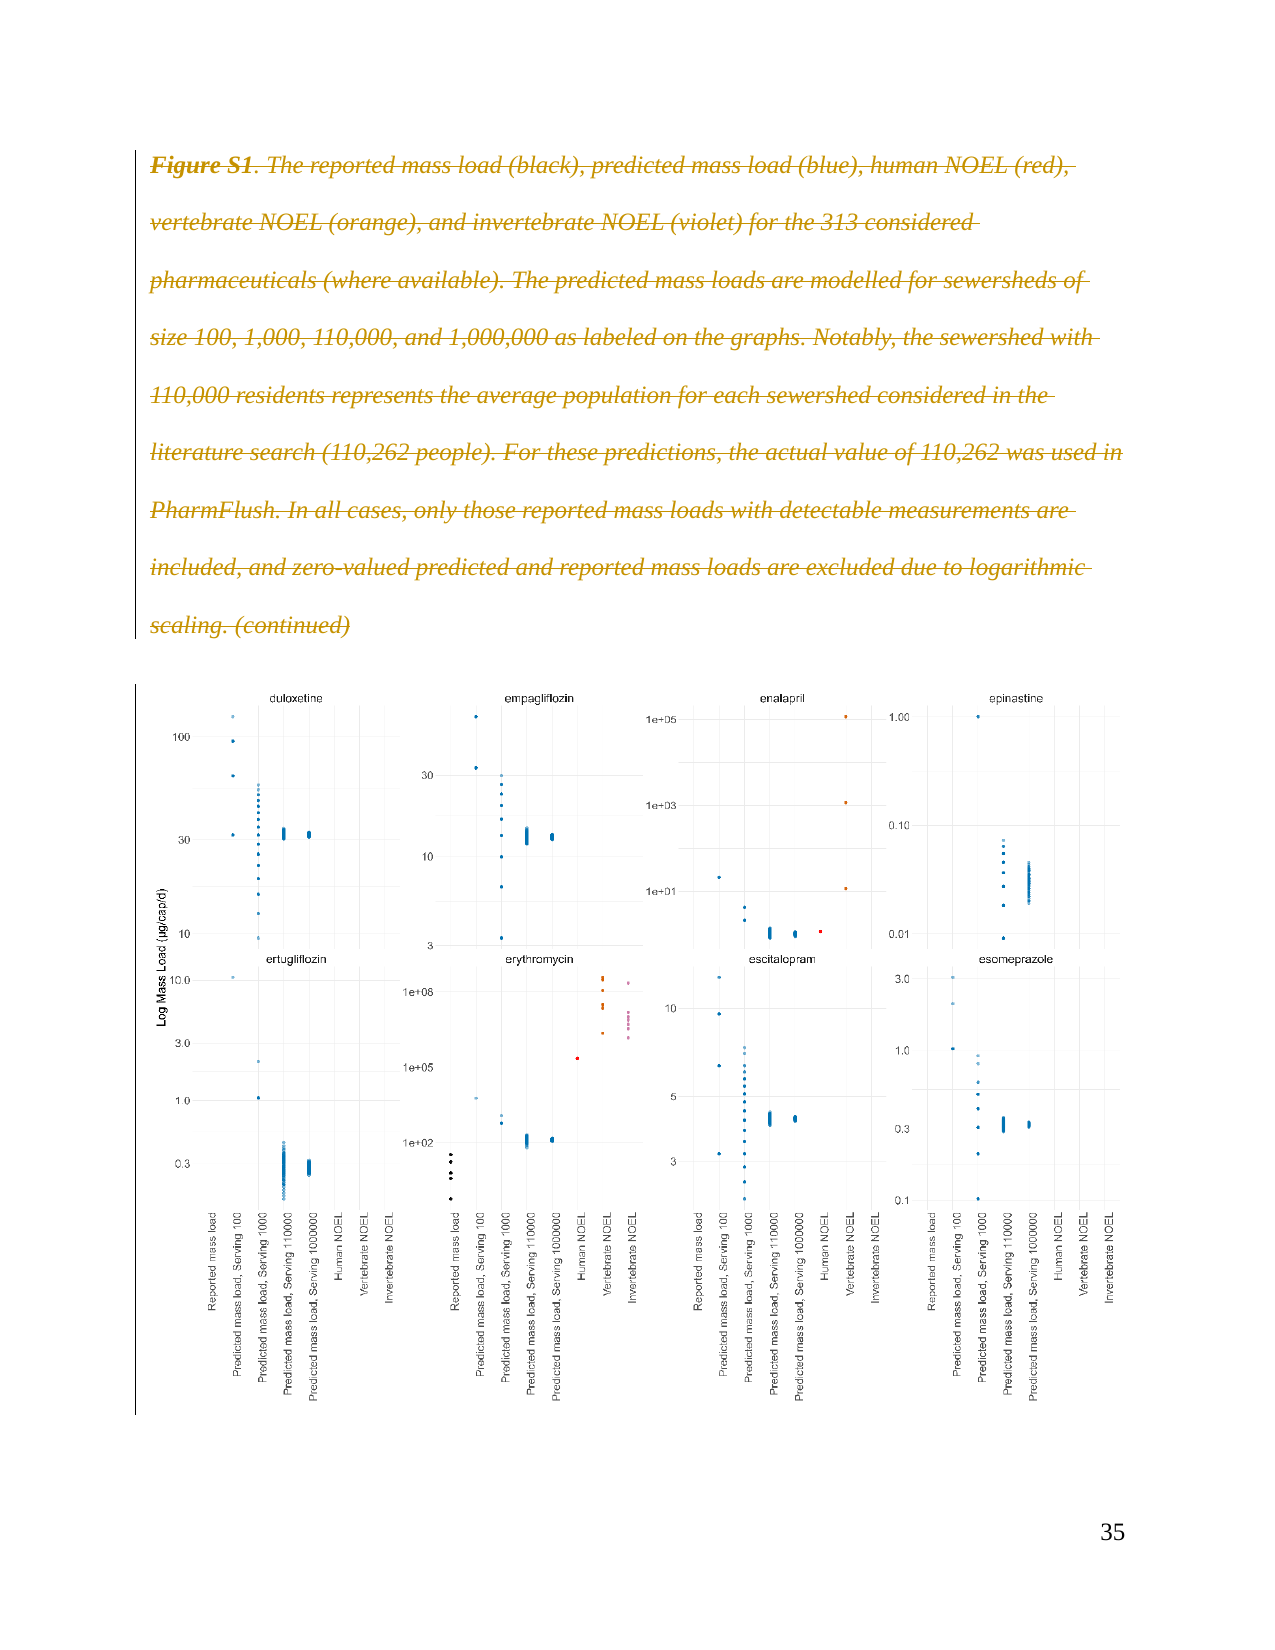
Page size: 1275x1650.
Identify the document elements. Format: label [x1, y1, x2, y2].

picture [150, 684, 1125, 1416]
